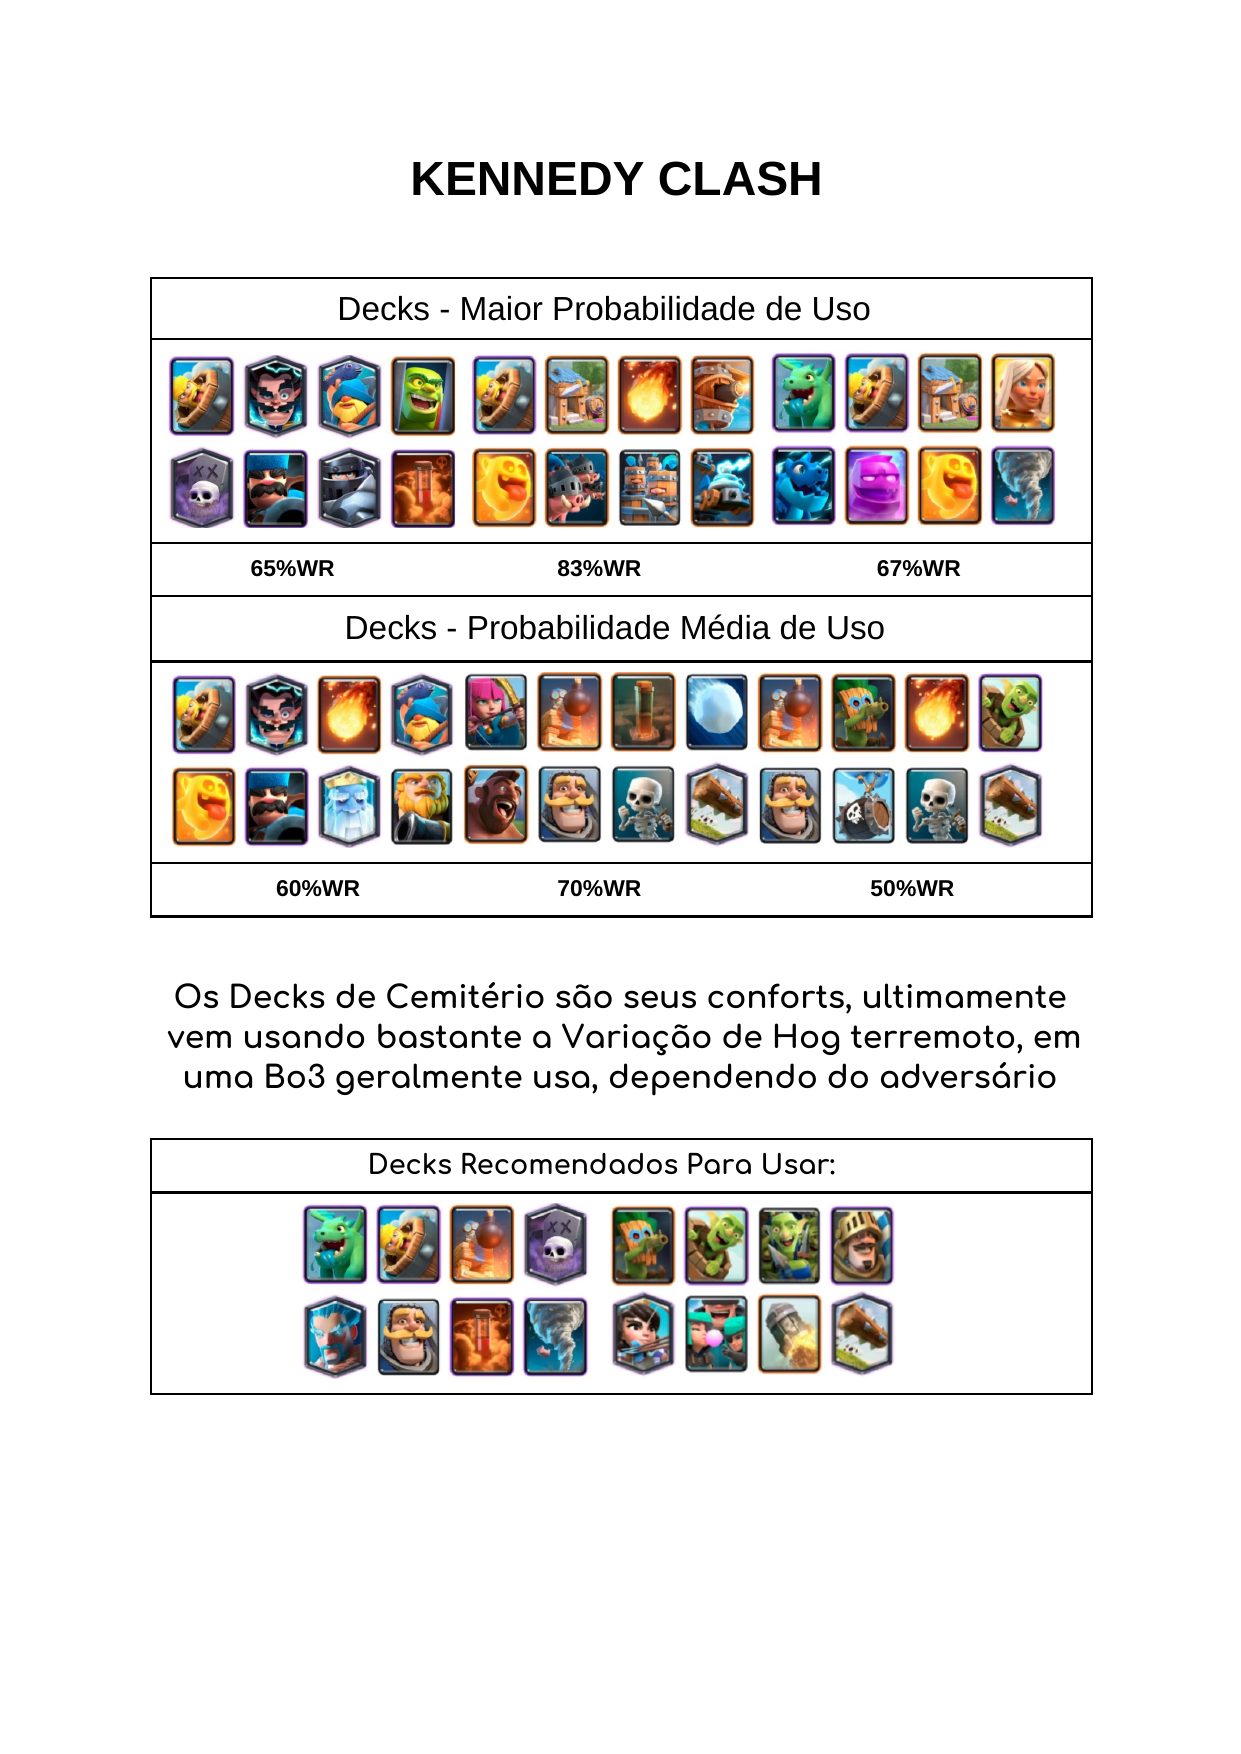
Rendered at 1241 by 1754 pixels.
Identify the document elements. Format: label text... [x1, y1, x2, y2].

picture [461, 672, 750, 848]
text KENNEDY CLASH [150, 150, 1090, 205]
picture [167, 355, 456, 528]
table_header Decks Recomendados Para Usar: [152, 1140, 1091, 1191]
table_cell [152, 340, 1091, 542]
table_cell Decks - Probabilidade Média de Uso [152, 597, 1091, 660]
picture [167, 672, 456, 848]
picture [755, 672, 1043, 848]
picture [468, 352, 756, 528]
table_cell 60%WR 70%WR 50%WR [152, 864, 1091, 915]
table_header Decks - Maior Probabilidade de Uso [152, 279, 1091, 338]
table_cell 65%WR 83%WR 67%WR [152, 544, 1091, 595]
text vem usando bastante a Variação de Hog terremoto, em uma Bo3 geralmente usa, dependendo do adversário [150, 1021, 1090, 1096]
table_cell [152, 1194, 1091, 1393]
table_cell [152, 663, 1091, 862]
picture [768, 350, 1056, 528]
text Os Decks de Cemitério são seus conforts, ultimamente [150, 981, 1090, 1016]
picture [301, 1203, 590, 1379]
picture [608, 1203, 896, 1379]
